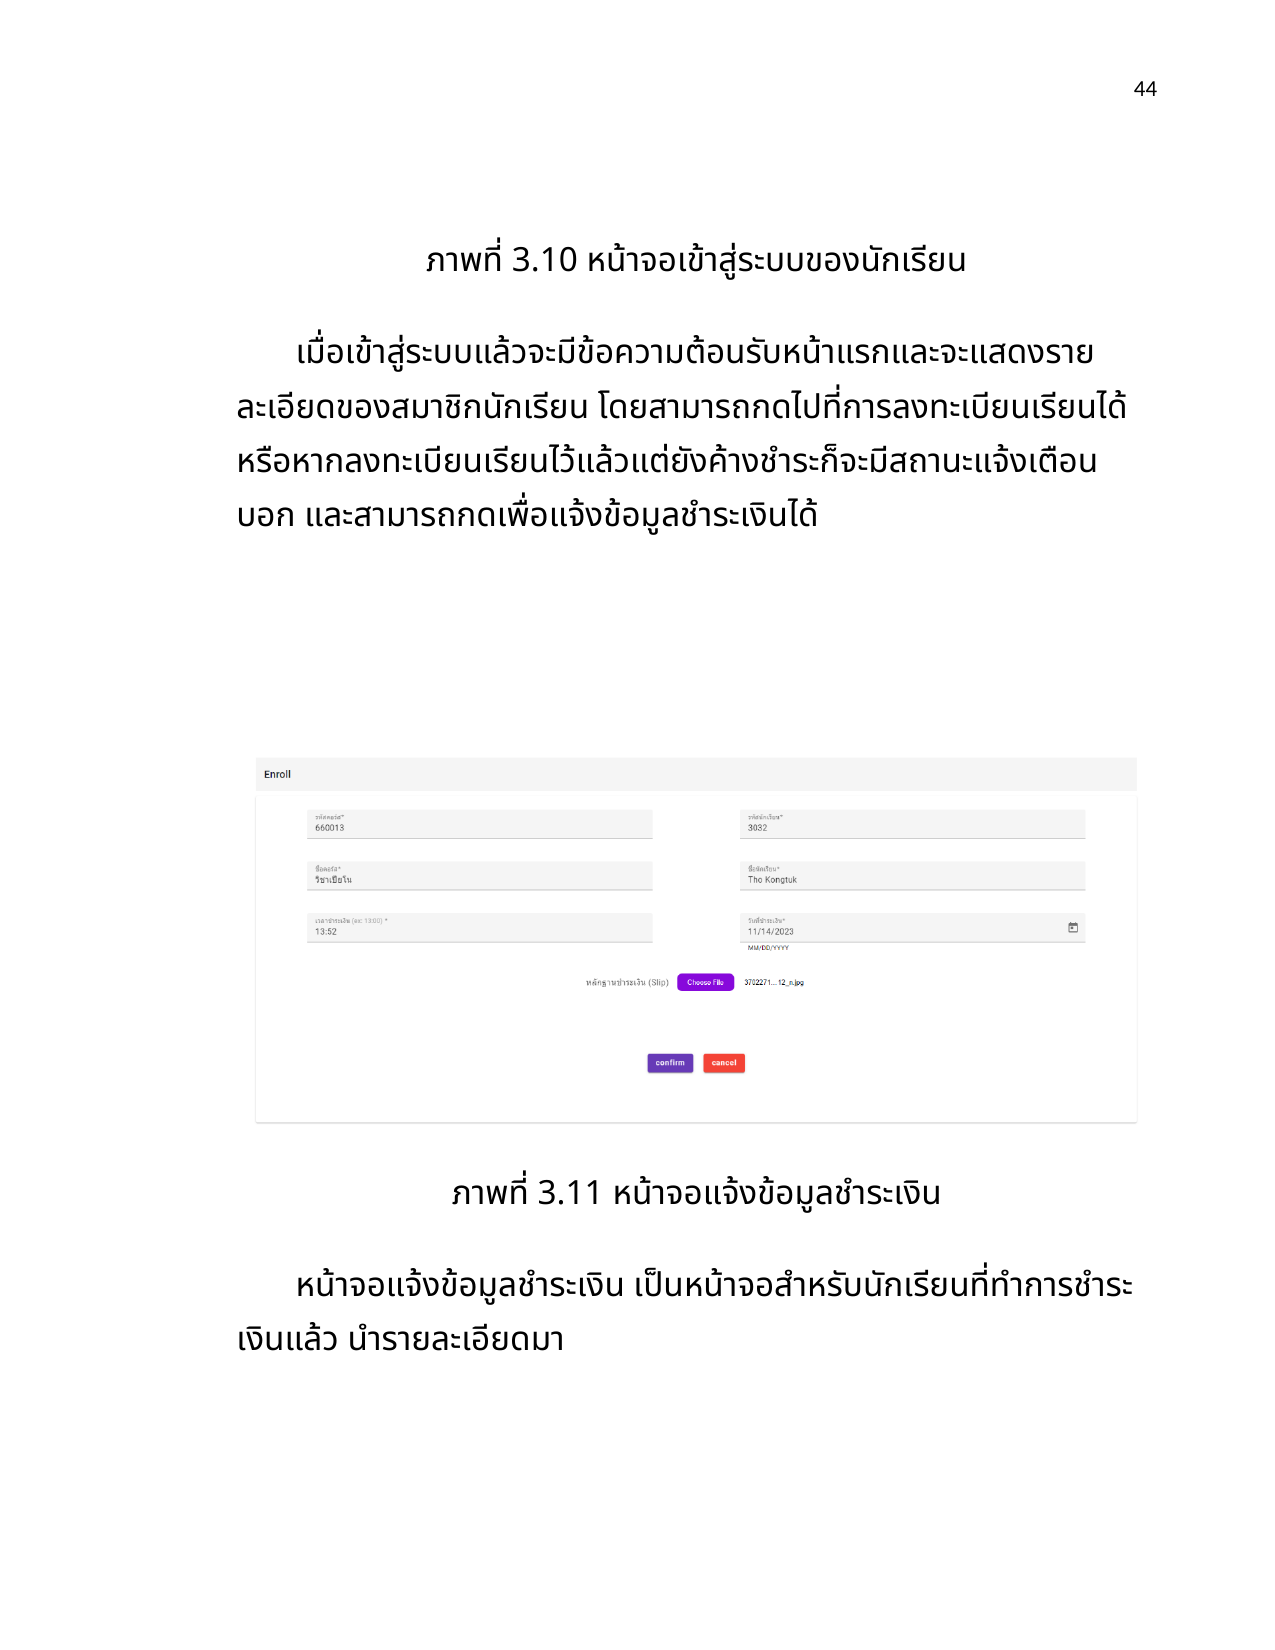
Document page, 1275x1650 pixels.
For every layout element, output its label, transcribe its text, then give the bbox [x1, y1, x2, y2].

text เมื่อเข้าสู่ระบบแล้วจะมีข้อความต้อนรับหน้าแรกและจะแสดงรายละเอียดของสมาชิกนักเรียน โดยสามารถกดไปที่การลงทะเบียนเรียนได้ หรือหากลงทะเบียนเรียนไว้แล้วแต่ยังค้างชำระก็จะมีสถานะแจ้งเตือนบอก และสามารถกดเพื่อแจ้งข้อมูลชำระเงินได้ [236, 328, 1157, 542]
text ภาพที่ 3.11 หน้าจอแจ้งข้อมูลชำระเงิน [236, 1169, 1157, 1219]
text ภาพที่ 3.10 หน้าจอเข้าสู่ระบบของนักเรียน [236, 236, 1157, 287]
picture [253, 756, 1140, 1130]
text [236, 1261, 1157, 1366]
